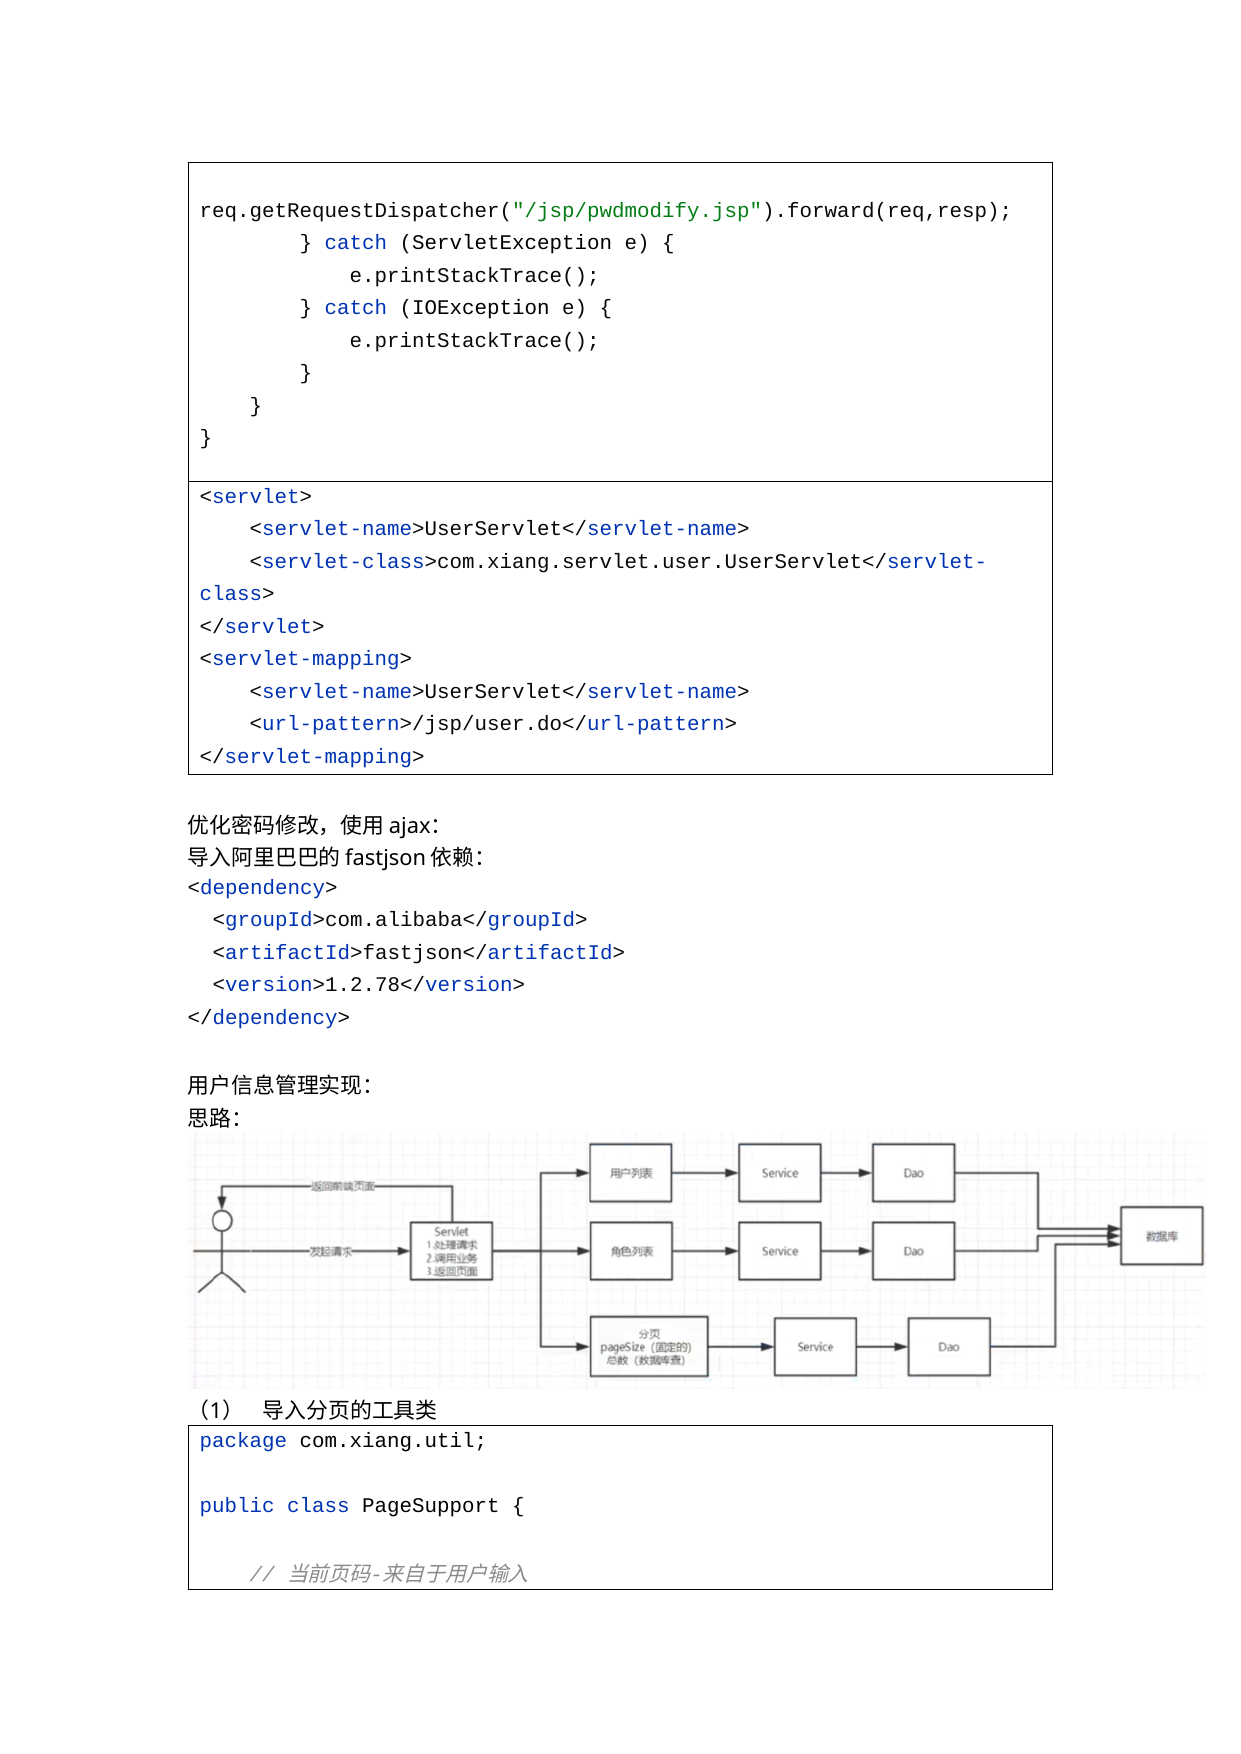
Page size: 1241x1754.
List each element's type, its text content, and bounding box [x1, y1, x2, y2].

text 用户信息管理实现： [187, 1068, 1053, 1100]
text 导入阿里巴巴的fastjson依赖： [187, 840, 1053, 873]
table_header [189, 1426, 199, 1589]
picture [187, 1132, 1206, 1389]
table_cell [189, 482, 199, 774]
list 导入分页的工具类 [187, 1393, 1053, 1425]
text 思路： [187, 1100, 1053, 1132]
text <dependency> <groupId>com.alibaba</groupId> <artifactId>fastjson</artifactId> <version>1.2.78</version> </dependency> [187, 873, 1053, 1035]
text 优化密码修改，使用ajax： [187, 808, 1053, 840]
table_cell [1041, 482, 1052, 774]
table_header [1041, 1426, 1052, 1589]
